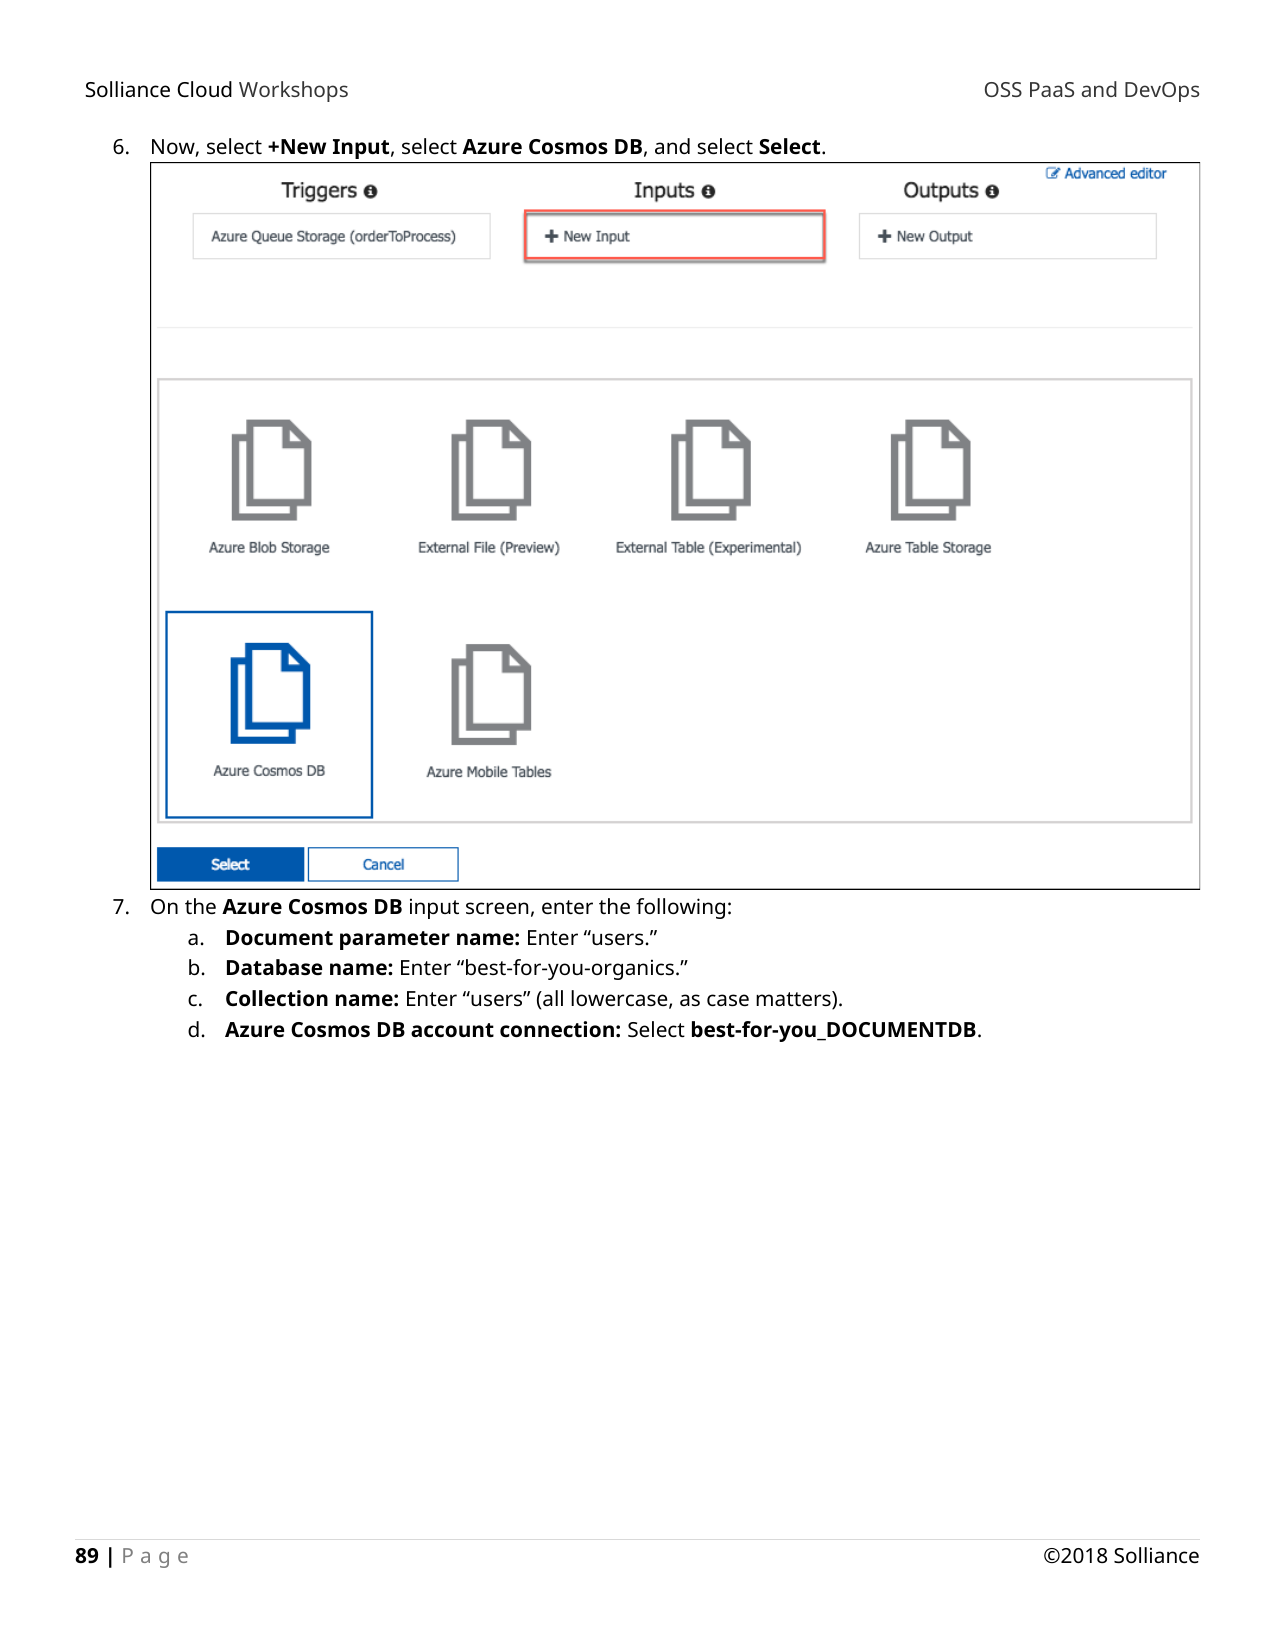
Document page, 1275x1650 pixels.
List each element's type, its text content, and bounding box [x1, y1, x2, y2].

list Document parameter name: Enter “users.” [187, 923, 1200, 951]
list Database name: Enter “best-for-you-organics.” [187, 953, 1200, 982]
list Collection name: Enter “users” (all lowercase, as case matters). [187, 984, 1200, 1012]
list Azure Cosmos DB account connection: Select best-for-you_DOCUMENTDB. [187, 1015, 1200, 1043]
list On the Azure Cosmos DB input screen, enter the following: [112, 892, 1200, 921]
picture [150, 162, 1200, 890]
